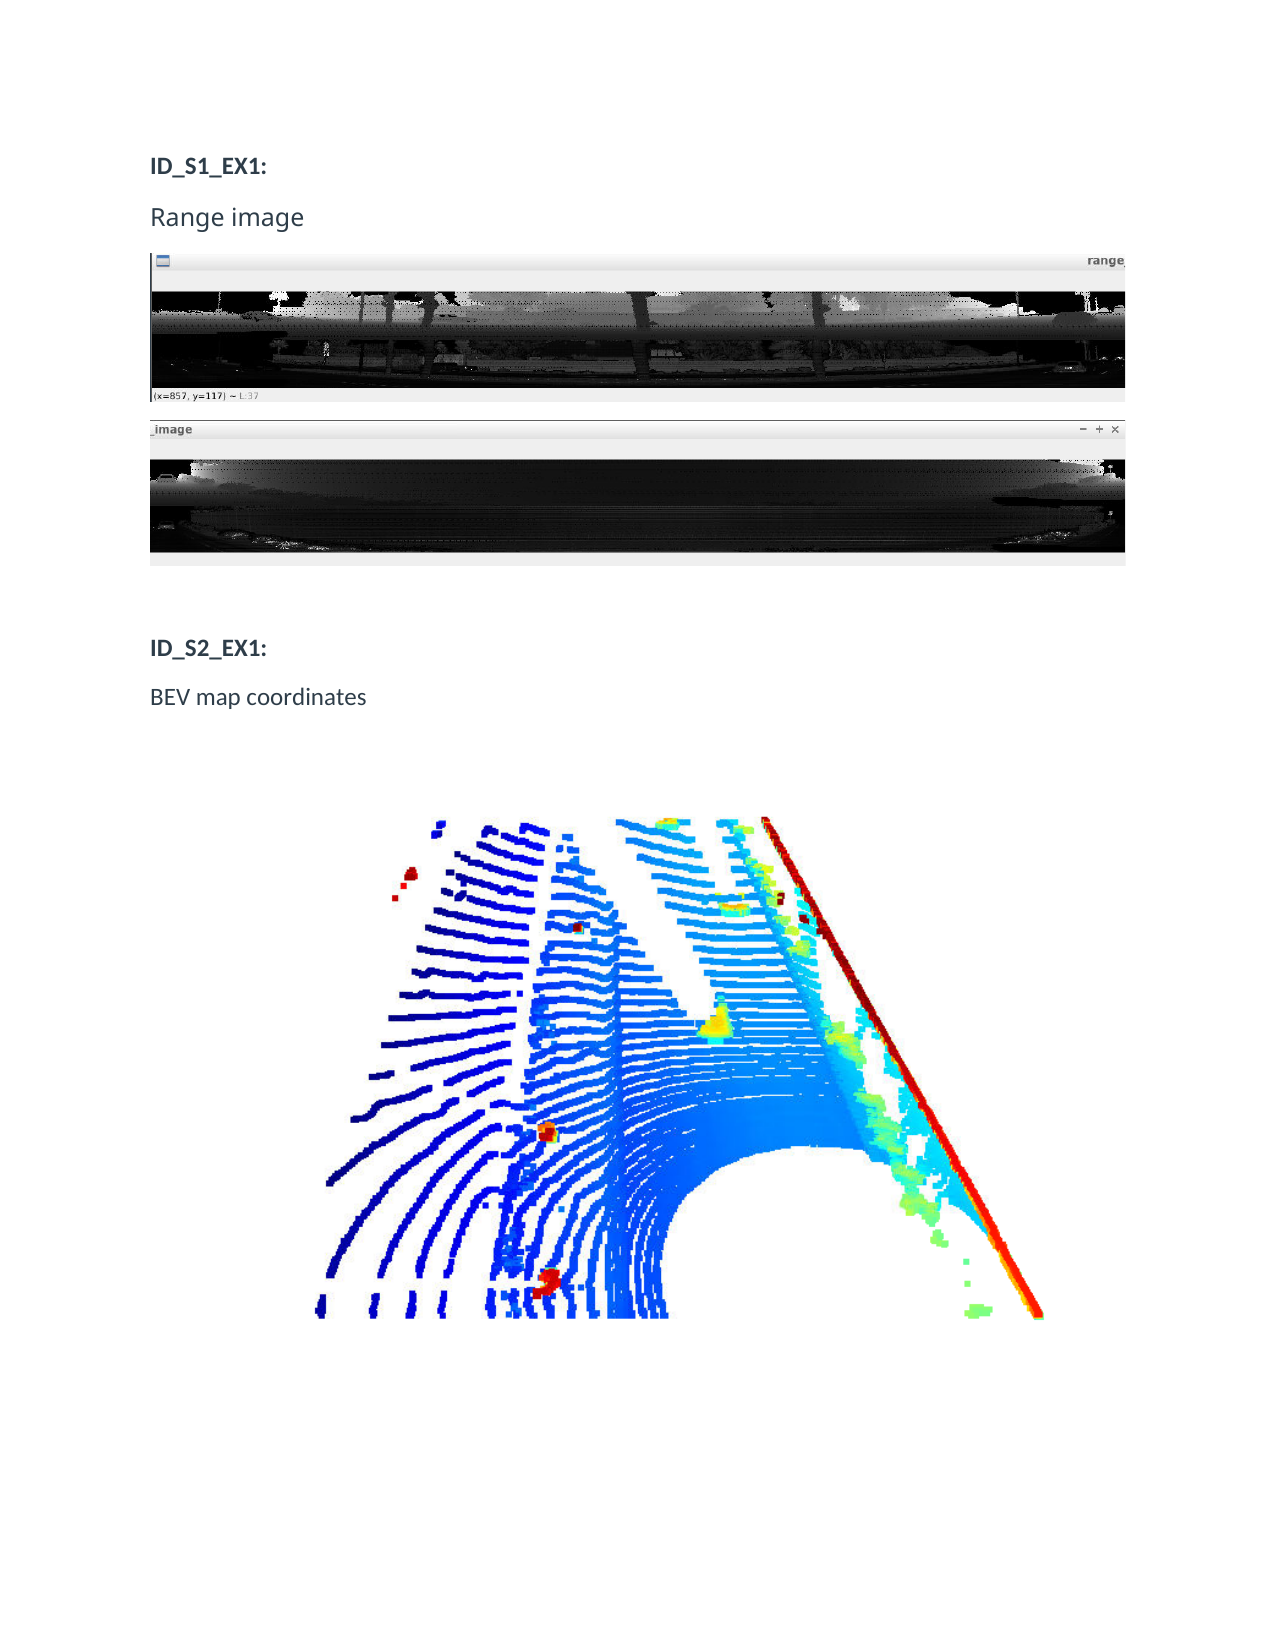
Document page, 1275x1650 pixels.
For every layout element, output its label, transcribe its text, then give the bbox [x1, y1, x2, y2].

picture [150, 420, 1125, 566]
text ID_S1_EX1: [150, 150, 1125, 181]
text Range image [150, 199, 1125, 234]
picture [150, 253, 1125, 402]
picture [150, 730, 1125, 1347]
text BEV map coordinates [150, 681, 1125, 712]
text ID_S2_EX1: [150, 632, 1125, 662]
